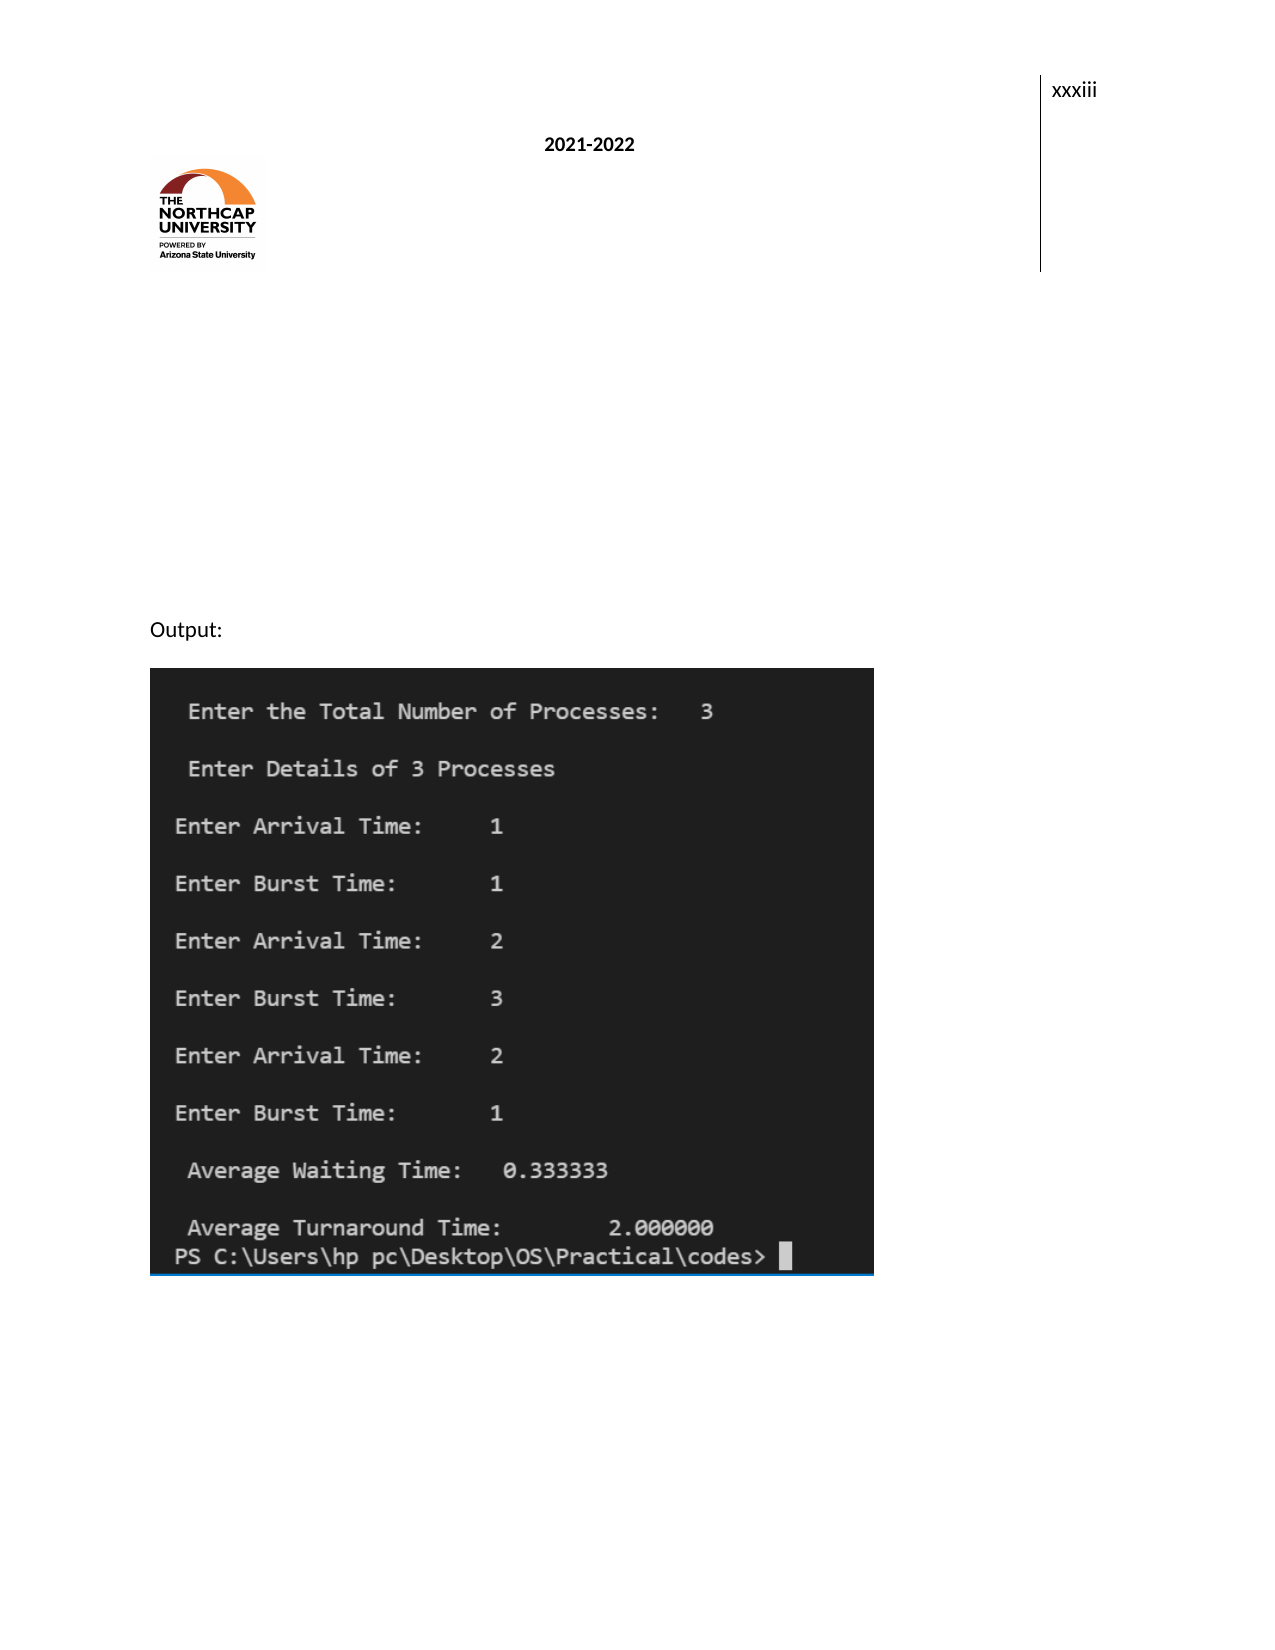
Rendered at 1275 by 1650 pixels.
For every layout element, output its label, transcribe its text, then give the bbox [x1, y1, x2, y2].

text Output: [150, 616, 1125, 644]
picture [150, 156, 266, 272]
picture [150, 668, 874, 1276]
